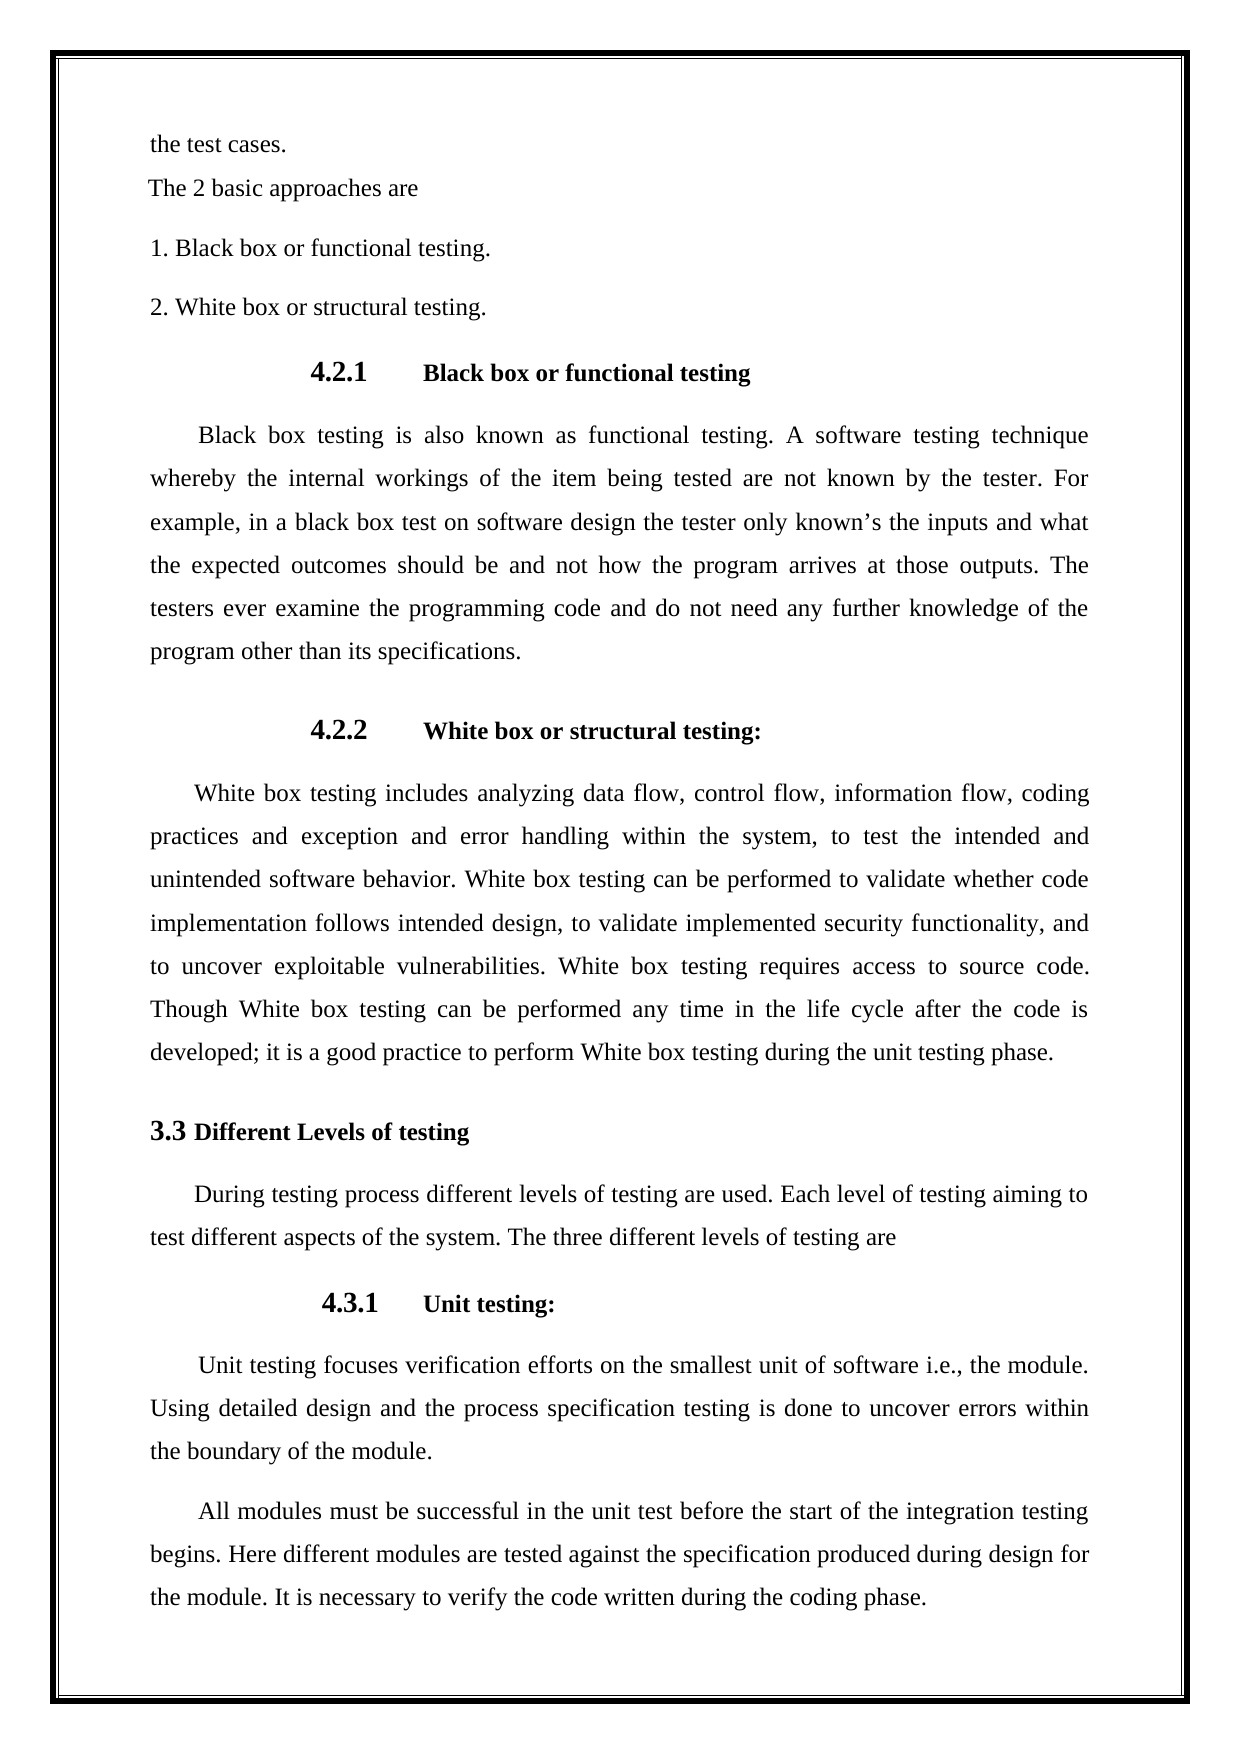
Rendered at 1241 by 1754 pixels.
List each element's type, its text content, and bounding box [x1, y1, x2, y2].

list Black box or functional testing. [150, 233, 1165, 262]
text Unit testing focuses verification efforts on the smallest unit of software i.e., the module. Using detailed design and the process specification testing is done to uncover errors within the boundary of the module. [150, 1350, 1090, 1465]
text All modules must be successful in the unit test before the start of the integration testing begins. Here different modules are tested against the specification produced during design for the module. It is necessary to verify the code written during the coding phase. [150, 1496, 1090, 1611]
subtitle Unit testing: [322, 1285, 1165, 1318]
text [150, 129, 1090, 158]
text White box testing includes analyzing data flow, control flow, information flow, coding practices and exception and error handling within the system, to test the intended and unintended software behavior. White box testing can be performed to validate whether code implementation follows intended design, to validate implemented security functionality, and to uncover exploitable vulnerabilities. White box testing requires access to source code. Though White box testing can be performed any time in the life cycle after the code is developed; it is a good practice to perform White box testing during the unit testing phase. [150, 778, 1090, 1066]
subtitle Black box or functional testing [310, 354, 1165, 388]
list White box or structural testing. [150, 292, 1165, 320]
text Black box testing is also known as functional testing. A software testing technique whereby the internal workings of the item being tested are not known by the tester. For example, in a black box test on software design the tester only known’s the inputs and what the expected outcomes should be and not how the program arrives at those outputs. The testers ever examine the programming code and do not need any further knowledge of the program other than its specifications. [150, 420, 1090, 665]
text The 2 basic approaches are [148, 173, 1090, 202]
subtitle White box or structural testing: [310, 712, 1165, 746]
subtitle Different Levels of testing [150, 1113, 1165, 1147]
text During testing process different levels of testing are used. Each level of testing aiming to test different aspects of the system. The three different levels of testing are [150, 1179, 1090, 1251]
